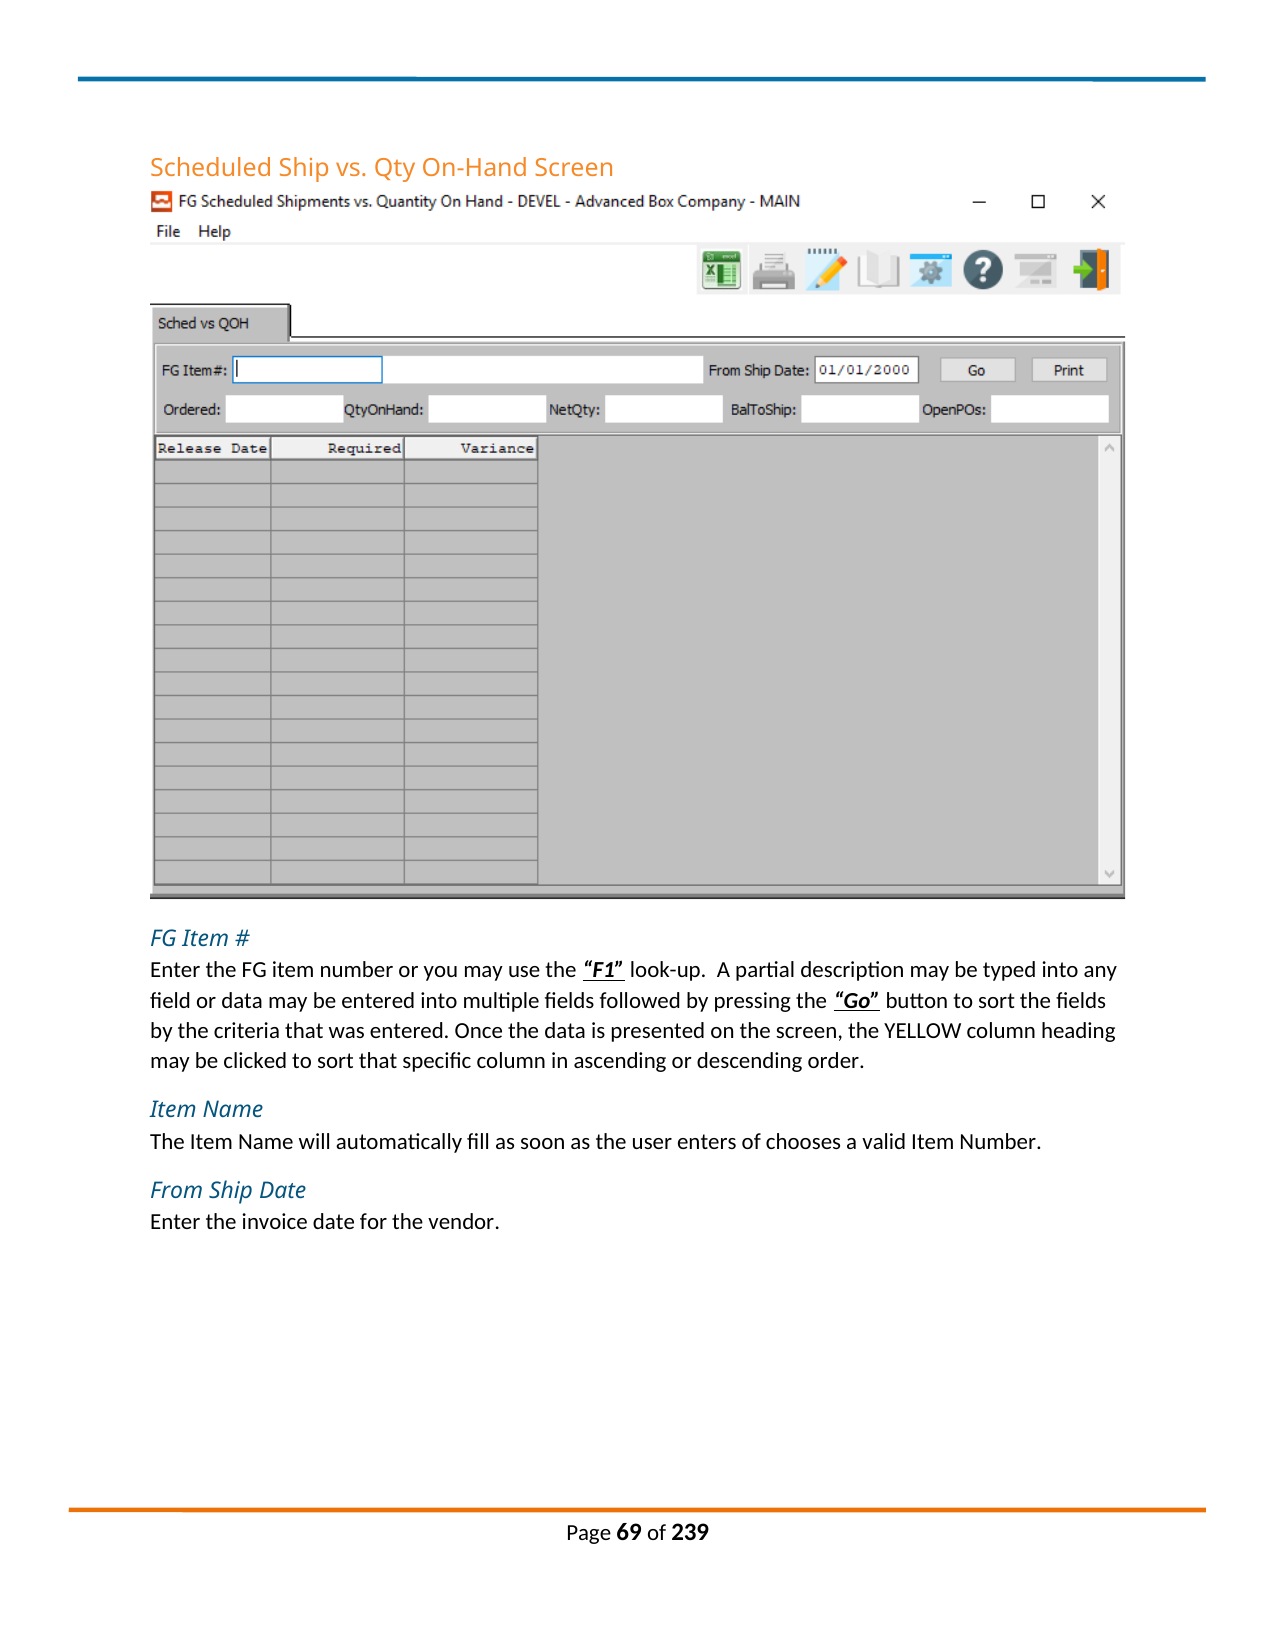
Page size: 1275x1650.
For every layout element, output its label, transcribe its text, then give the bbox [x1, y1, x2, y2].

picture [150, 186, 1125, 903]
text Enter the invoice date for the vendor. [150, 1207, 1125, 1236]
subtitle Item Name [150, 1093, 1125, 1124]
subtitle FG Item # [150, 922, 1125, 953]
subtitle From Ship Date [150, 1174, 1125, 1205]
subtitle Scheduled Ship vs. Qty On-Hand Screen [150, 150, 1125, 184]
text The Item Name will automatically fill as soon as the user enters of chooses a valid Item Number. [150, 1127, 1125, 1155]
text Enter the FG item number or you may use the “F1” look-up. A partial description may be typed into any field or data may be entered into multiple fields followed by pressing the “Go” button to sort the fields by the criteria that was entered. Once the data is presented on the screen, the YELLOW column heading may be clicked to sort that specific column in ascending or descending order. [150, 956, 1125, 1074]
